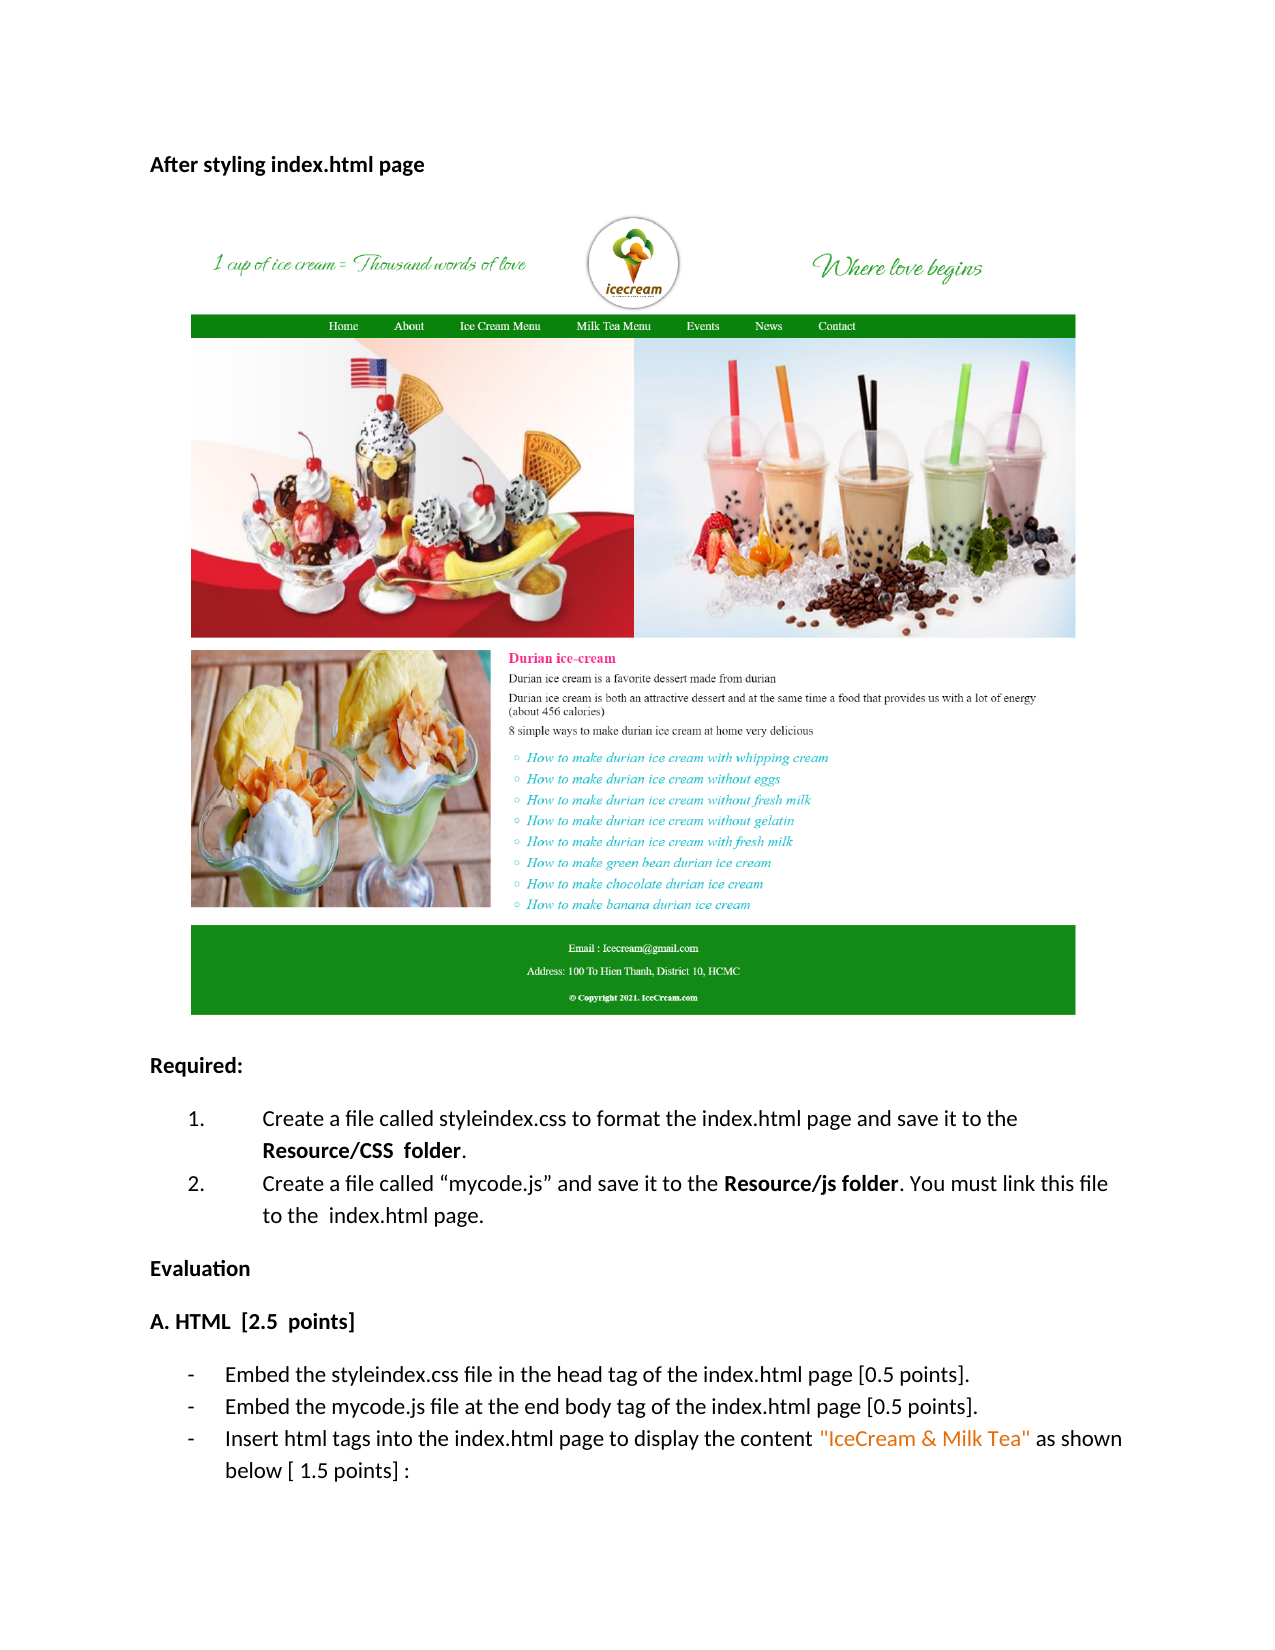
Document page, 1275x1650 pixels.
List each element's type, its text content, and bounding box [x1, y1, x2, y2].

list Create a file called styleindex.css to format the index.html page and save it to the Resource/CSS folder. [187, 1104, 1125, 1164]
text A. HTML [2.5 points] [150, 1307, 1125, 1335]
picture [186, 207, 1080, 1019]
list Create a file called “mycode.js” and save it to the Resource/js folder. You must link this file to the index.html page. [187, 1169, 1125, 1229]
list Insert html tags into the index.html page to display the content "IceCream & Milk Tea" as shown below [ 1.5 points] : [187, 1424, 1125, 1484]
text Evaluation [150, 1254, 1125, 1282]
text Required: [150, 1051, 1125, 1079]
list Embed the styleindex.css file in the head tag of the index.html page [0.5 points]. [187, 1360, 1125, 1388]
text After styling index.html page [150, 150, 1125, 178]
list Embed the mycode.js file at the end body tag of the index.html page [0.5 points]. [187, 1392, 1125, 1420]
